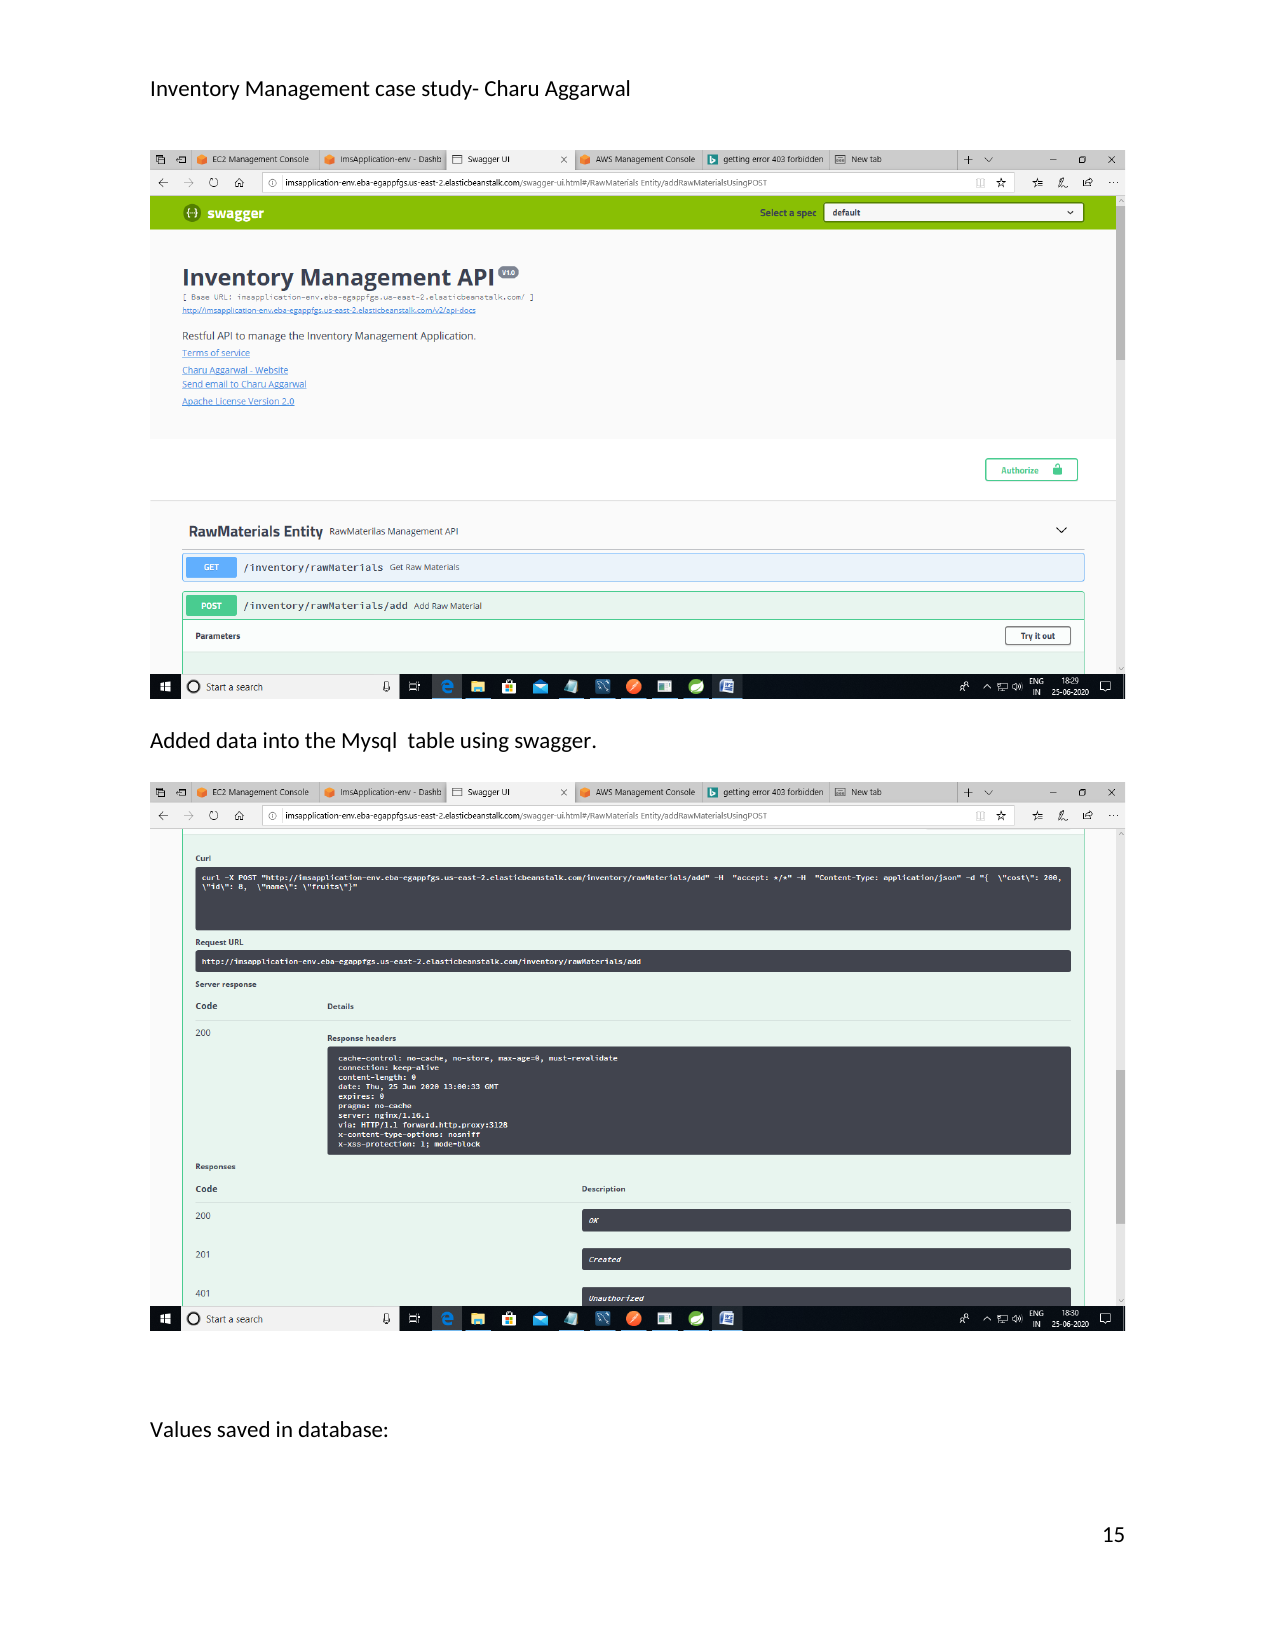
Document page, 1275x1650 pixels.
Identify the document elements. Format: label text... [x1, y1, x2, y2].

picture [150, 782, 1125, 1331]
text Added data into the Mysql table using swagger. [150, 726, 1125, 754]
text Values saved in database: [150, 1415, 1125, 1443]
picture [150, 150, 1125, 699]
